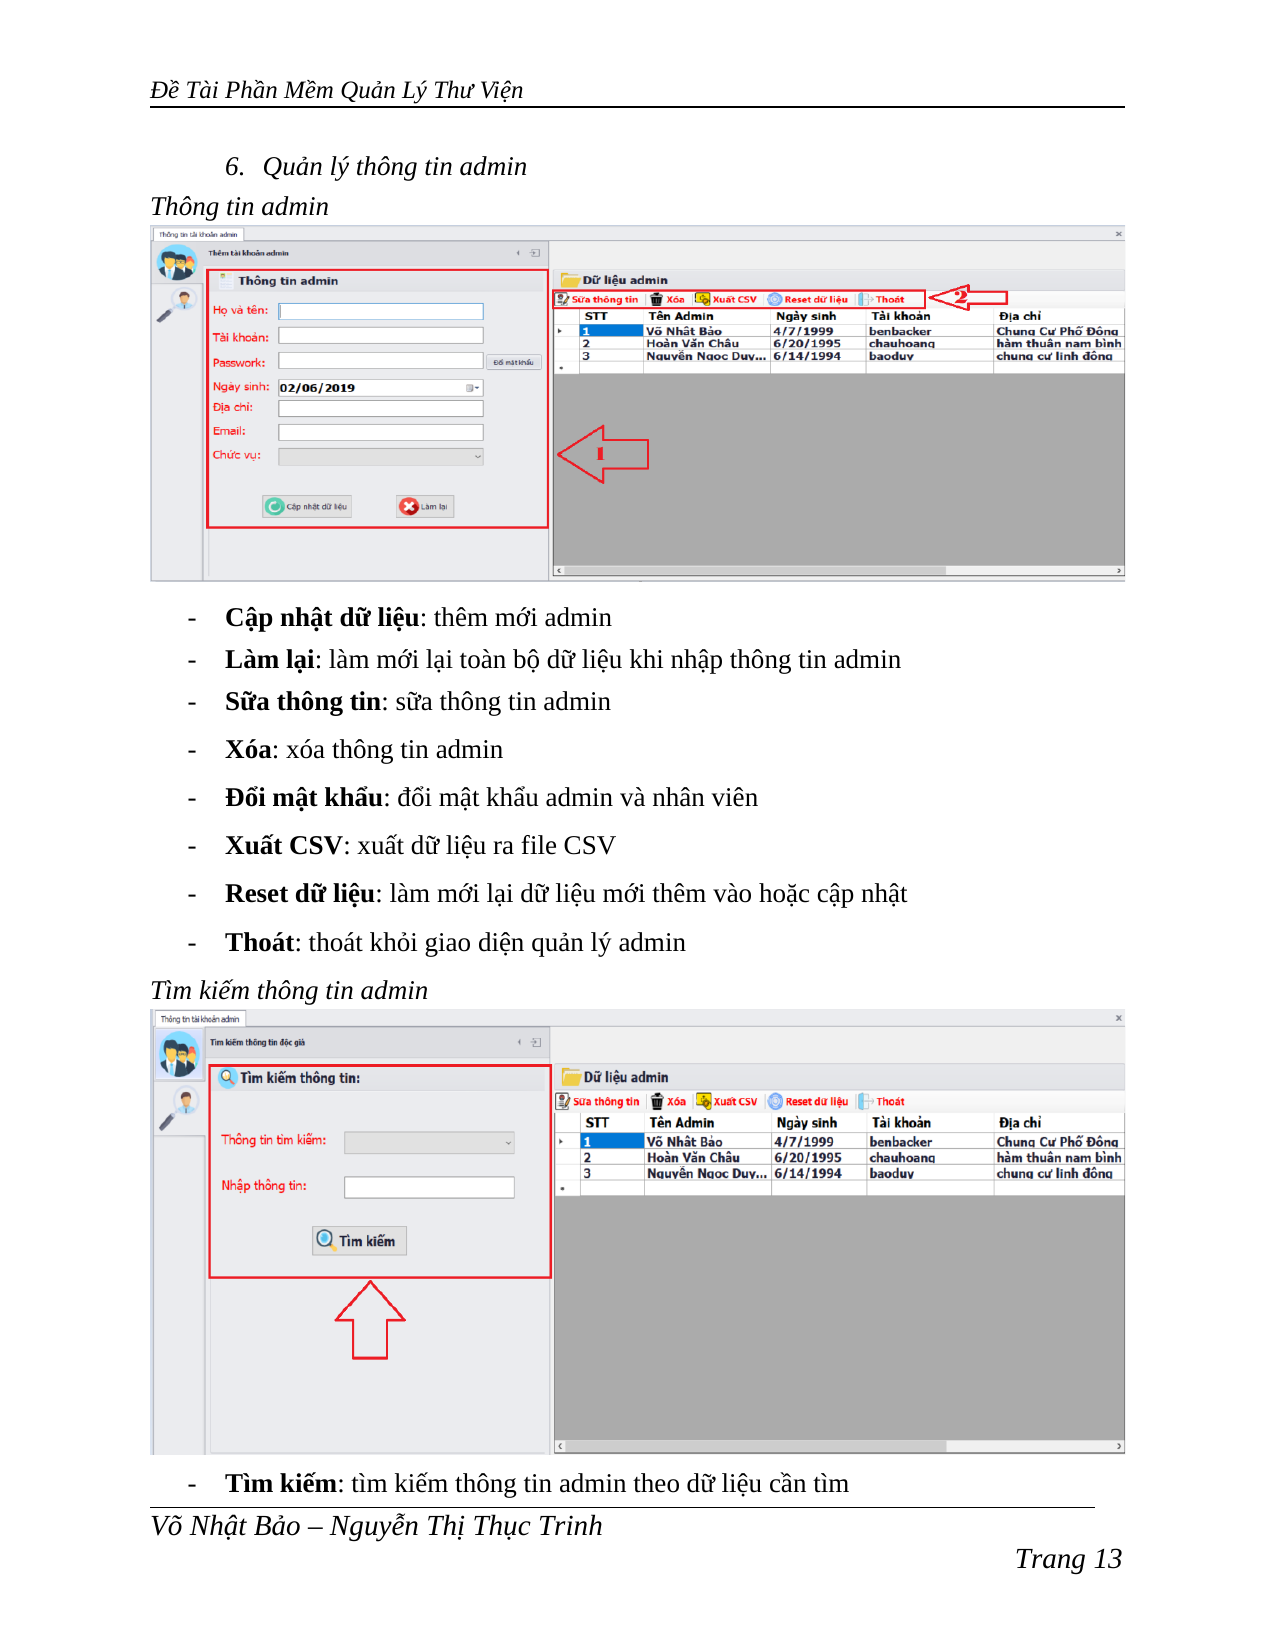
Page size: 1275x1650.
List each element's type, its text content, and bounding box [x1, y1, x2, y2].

picture [150, 225, 1125, 582]
list Tìm kiếm: tìm kiếm thông tin admin theo dữ liệu cần tìm [187, 1467, 1125, 1498]
list Đổi mật khẩu: đổi mật khẩu admin và nhân viên [187, 781, 1125, 812]
list Sữa thông tin: sữa thông tin admin [187, 685, 1125, 716]
subtitle Thông tin admin [150, 190, 1125, 221]
text Quản lý thông tin admin [225, 150, 1125, 181]
picture [150, 1009, 1125, 1455]
list Cập nhật dữ liệu: thêm mới admin [187, 601, 1125, 632]
list Làm lại: làm mới lại toàn bộ dữ liệu khi nhập thông tin admin [187, 643, 1125, 674]
list Reset dữ liệu: làm mới lại dữ liệu mới thêm vào hoặc cập nhật [187, 878, 1125, 909]
list Xuất CSV: xuất dữ liệu ra file CSV [187, 829, 1125, 861]
list Xóa: xóa thông tin admin [187, 733, 1125, 764]
subtitle Tìm kiếm thông tin admin [150, 974, 1125, 1005]
list Thoát: thoát khỏi giao diện quản lý admin [187, 926, 1125, 957]
